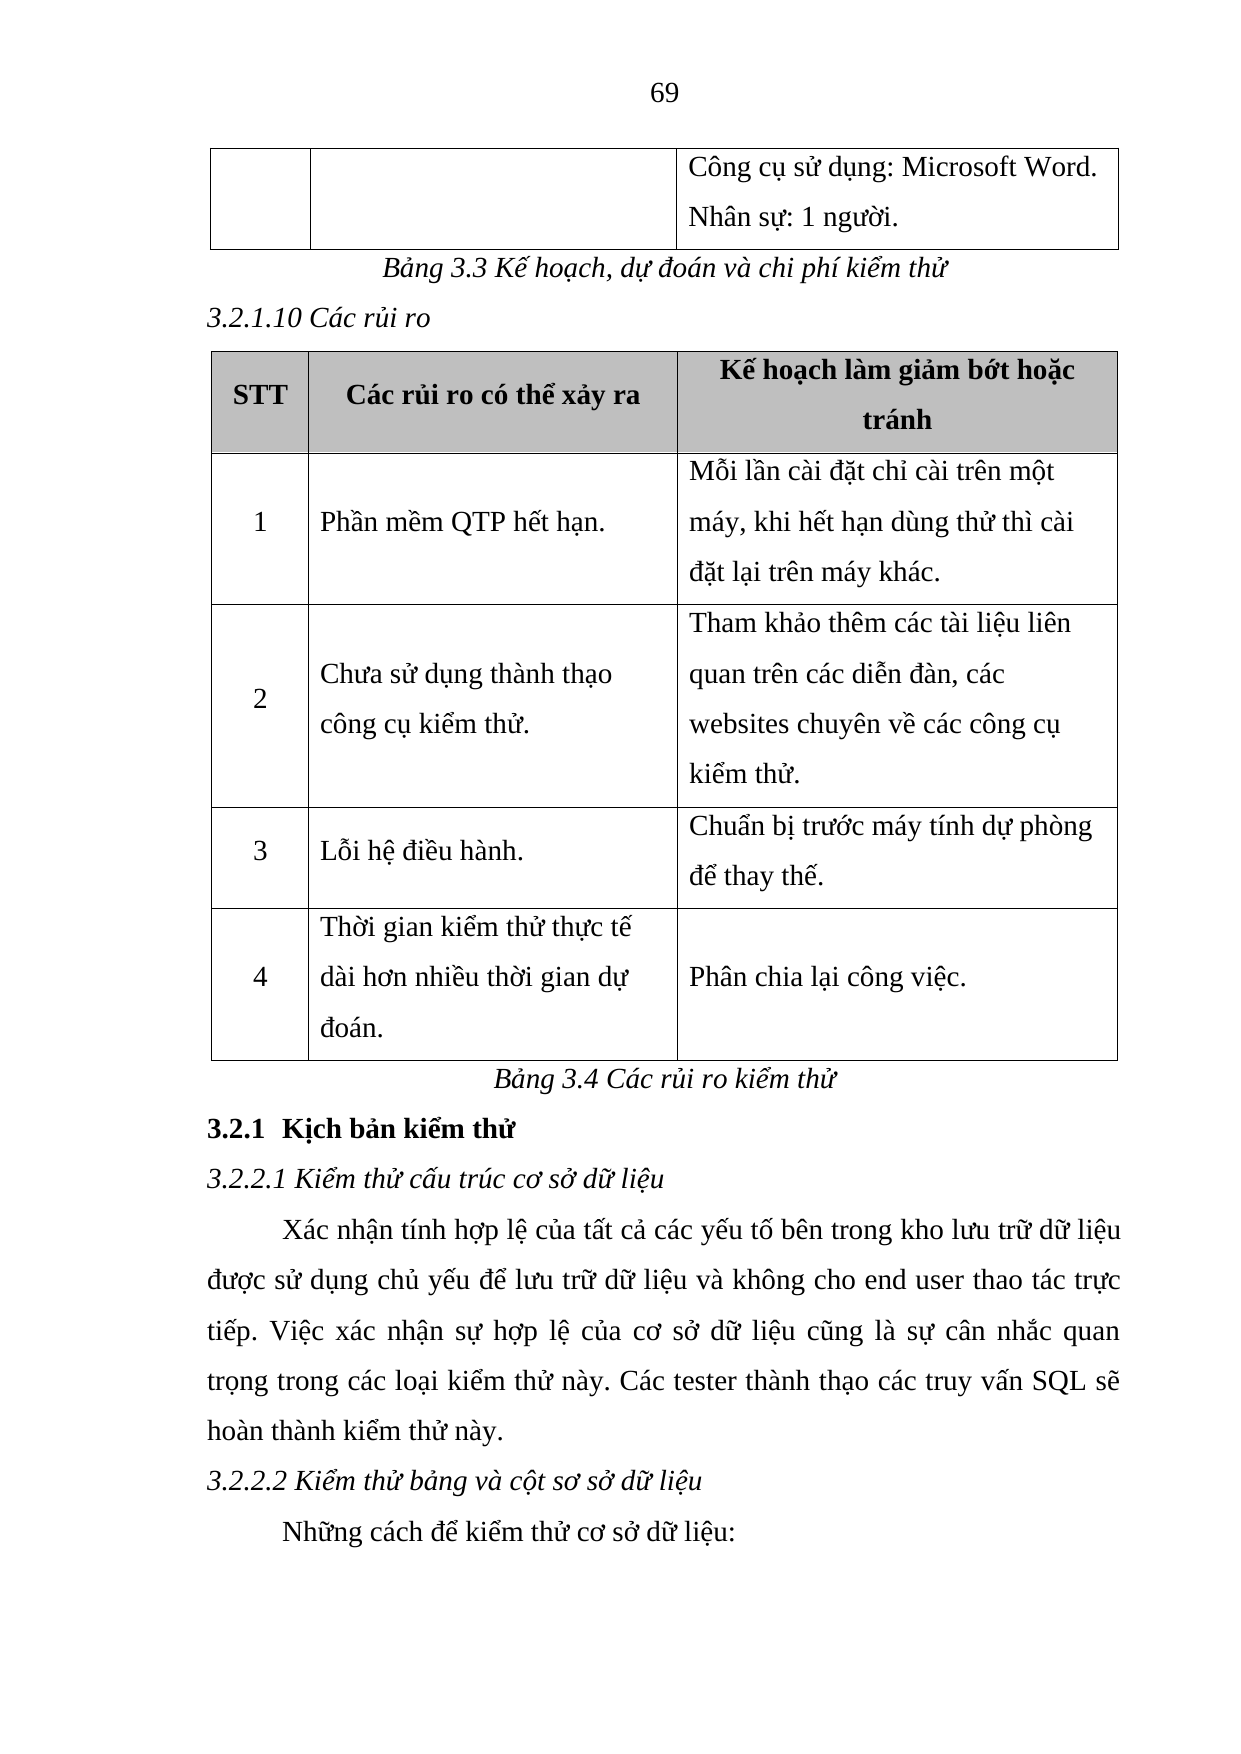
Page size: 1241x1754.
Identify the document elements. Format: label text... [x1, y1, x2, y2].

table_header Kế hoạch làm giảm bớt hoặc tránh [678, 352, 1117, 452]
table_cell Lỗi hệ điều hành. [309, 808, 677, 908]
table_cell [677, 149, 1118, 249]
text Bảng 3.3 Kế hoạch, dự đoán và chi phí kiểm thử [207, 250, 1122, 284]
table_header Các rủi ro có thể xảy ra [309, 352, 677, 452]
table_cell Thời gian kiểm thử thực tế dài hơn nhiều thời gian dự đoán. [309, 909, 677, 1060]
text Những cách để kiểm thử cơ sở dữ liệu: [207, 1514, 1122, 1547]
table_cell Phần mềm QTP hết hạn. [309, 454, 677, 604]
table_cell 4 [212, 909, 308, 1060]
table_cell 2 [212, 605, 308, 807]
subtitle Kịch bản kiểm thử [207, 1111, 1122, 1145]
table_cell Tham khảo thêm các tài liệu liên quan trên các diễn đàn, các websites chuyên về các công cụ kiểm thử. [678, 605, 1117, 807]
subtitle 3.2.1.10 Các rủi ro [207, 301, 1122, 334]
text Bảng 3.4 Các rủi ro kiểm thử [207, 1061, 1122, 1094]
table_cell Chưa sử dụng thành thạo công cụ kiểm thử. [309, 605, 677, 807]
subtitle 3.2.2.2 Kiểm thử bảng và cột sơ sở dữ liệu [207, 1463, 1122, 1497]
table_cell 3 [212, 808, 308, 908]
table_cell 1 [212, 454, 308, 604]
text Xác nhận tính hợp lệ của tất cả các yếu tố bên trong kho lưu trữ dữ liệu được sử dụng chủ yếu để lưu trữ dữ liệu và không cho end user thao tác trực tiếp. Việc xác nhận sự hợp lệ của cơ sở dữ liệu cũng là sự cân nhắc quan trọng trong các loại kiểm thử này. Các tester thành thạo các truy vấn SQL sẽ hoàn thành kiểm thử này. [207, 1212, 1122, 1447]
table_header STT [212, 352, 308, 452]
subtitle 3.2.2.1 Kiểm thử cấu trúc cơ sở dữ liệu [207, 1162, 1122, 1195]
table_cell Phân chia lại công việc. [678, 909, 1117, 1060]
table_cell Mỗi lần cài đặt chỉ cài trên một máy, khi hết hạn dùng thử thì cài đặt lại trên máy khác. [678, 454, 1117, 604]
table_cell Chuẩn bị trước máy tính dự phòng để thay thế. [678, 808, 1117, 908]
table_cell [311, 149, 676, 249]
